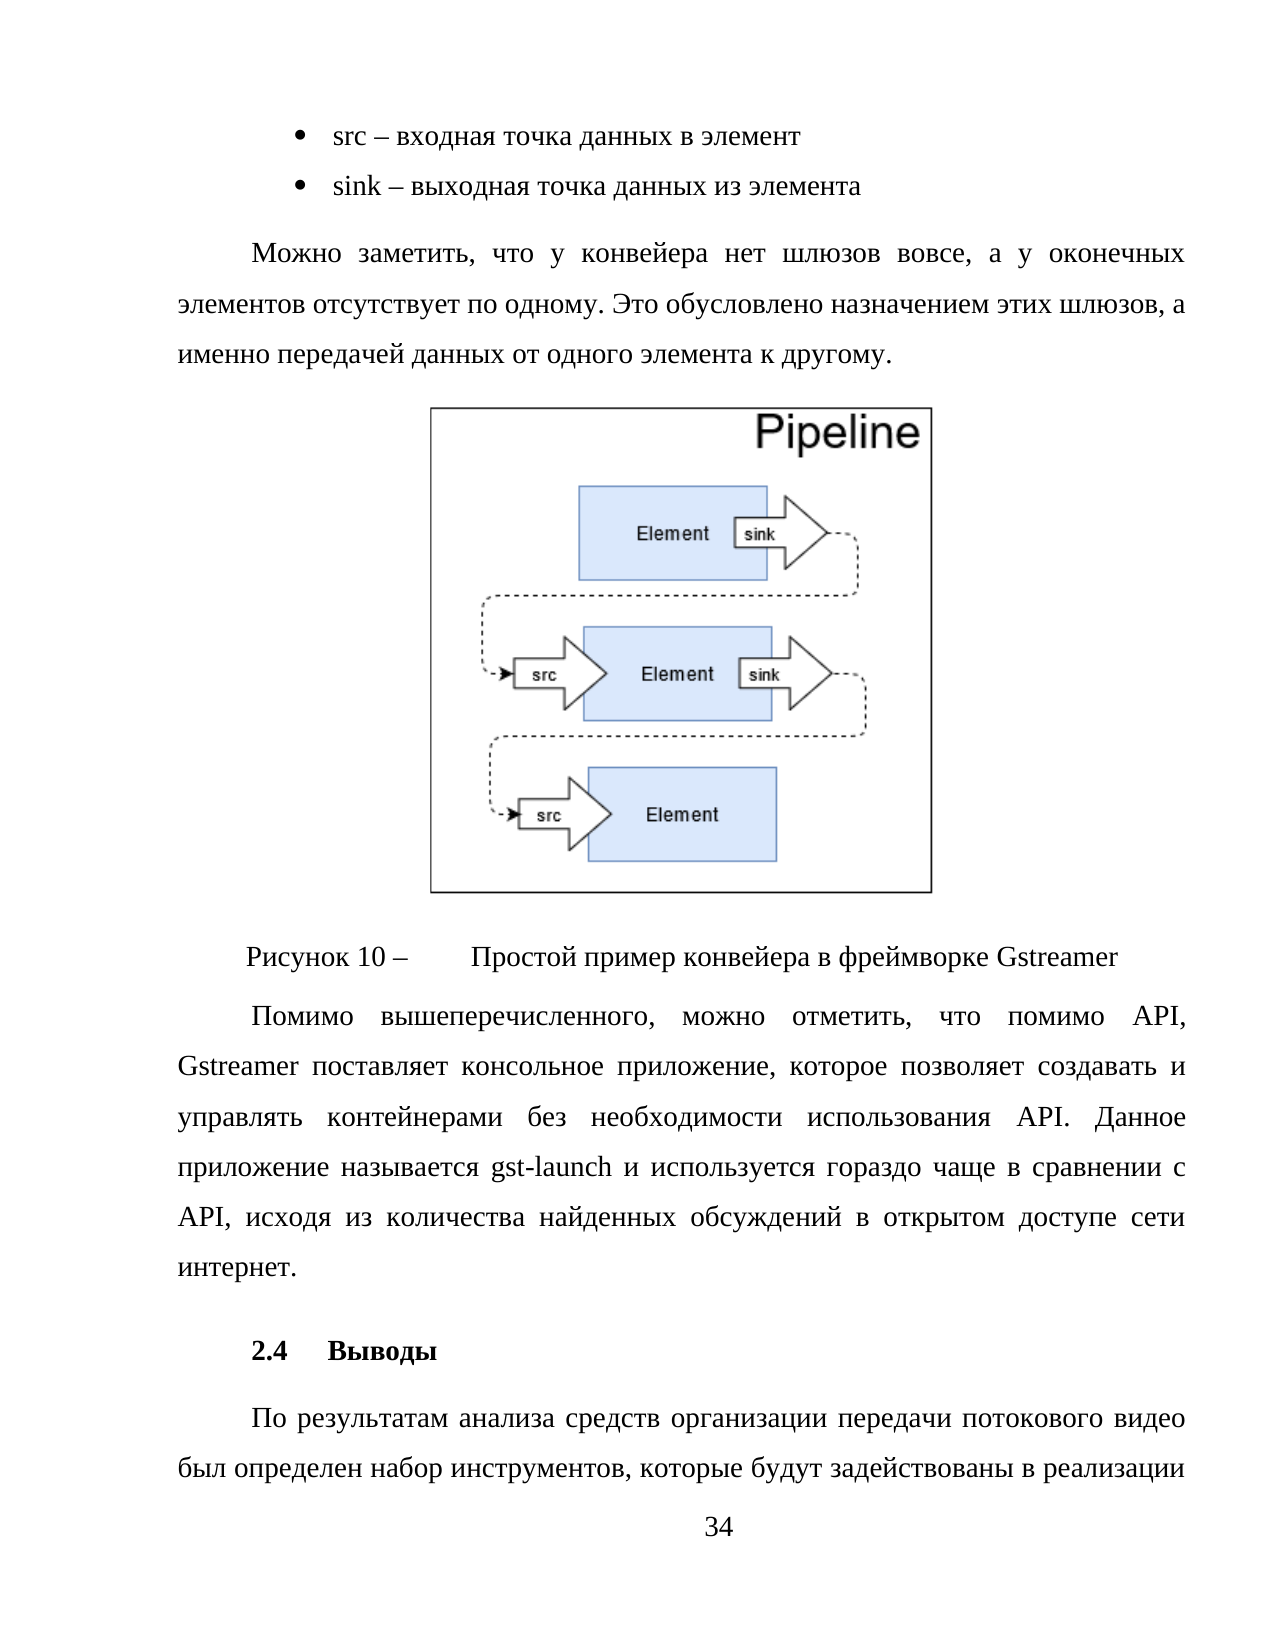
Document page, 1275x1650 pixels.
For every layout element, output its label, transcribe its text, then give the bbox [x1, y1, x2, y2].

list sink – выходная точка данных из элемента [295, 168, 1186, 202]
text Можно заметить, что у конвейера нет шлюзов вовсе, а у оконечных элементов отсутствует по одному. Это обусловлено назначением этих шлюзов, а именно передачей данных от одного элемента к другому. [177, 236, 1186, 370]
text 2.4 Выводы [177, 1333, 1186, 1367]
text Помимо вышеперечисленного, можно отметить, что помимо API, Gstreamer поставляет консольное приложение, которое позволяет создавать и управлять контейнерами без необходимости использования API. Данное приложение называется gst-launch и используется гораздо чаще в сравнении с API, исходя из количества найденных обсуждений в открытом доступе сети интернет. [177, 998, 1186, 1283]
picture [430, 403, 934, 906]
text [177, 1400, 1186, 1484]
text Простой пример конвейера в фреймворке Gstreamer [177, 939, 1186, 973]
list src – входная точка данных в элемент [295, 118, 1186, 152]
